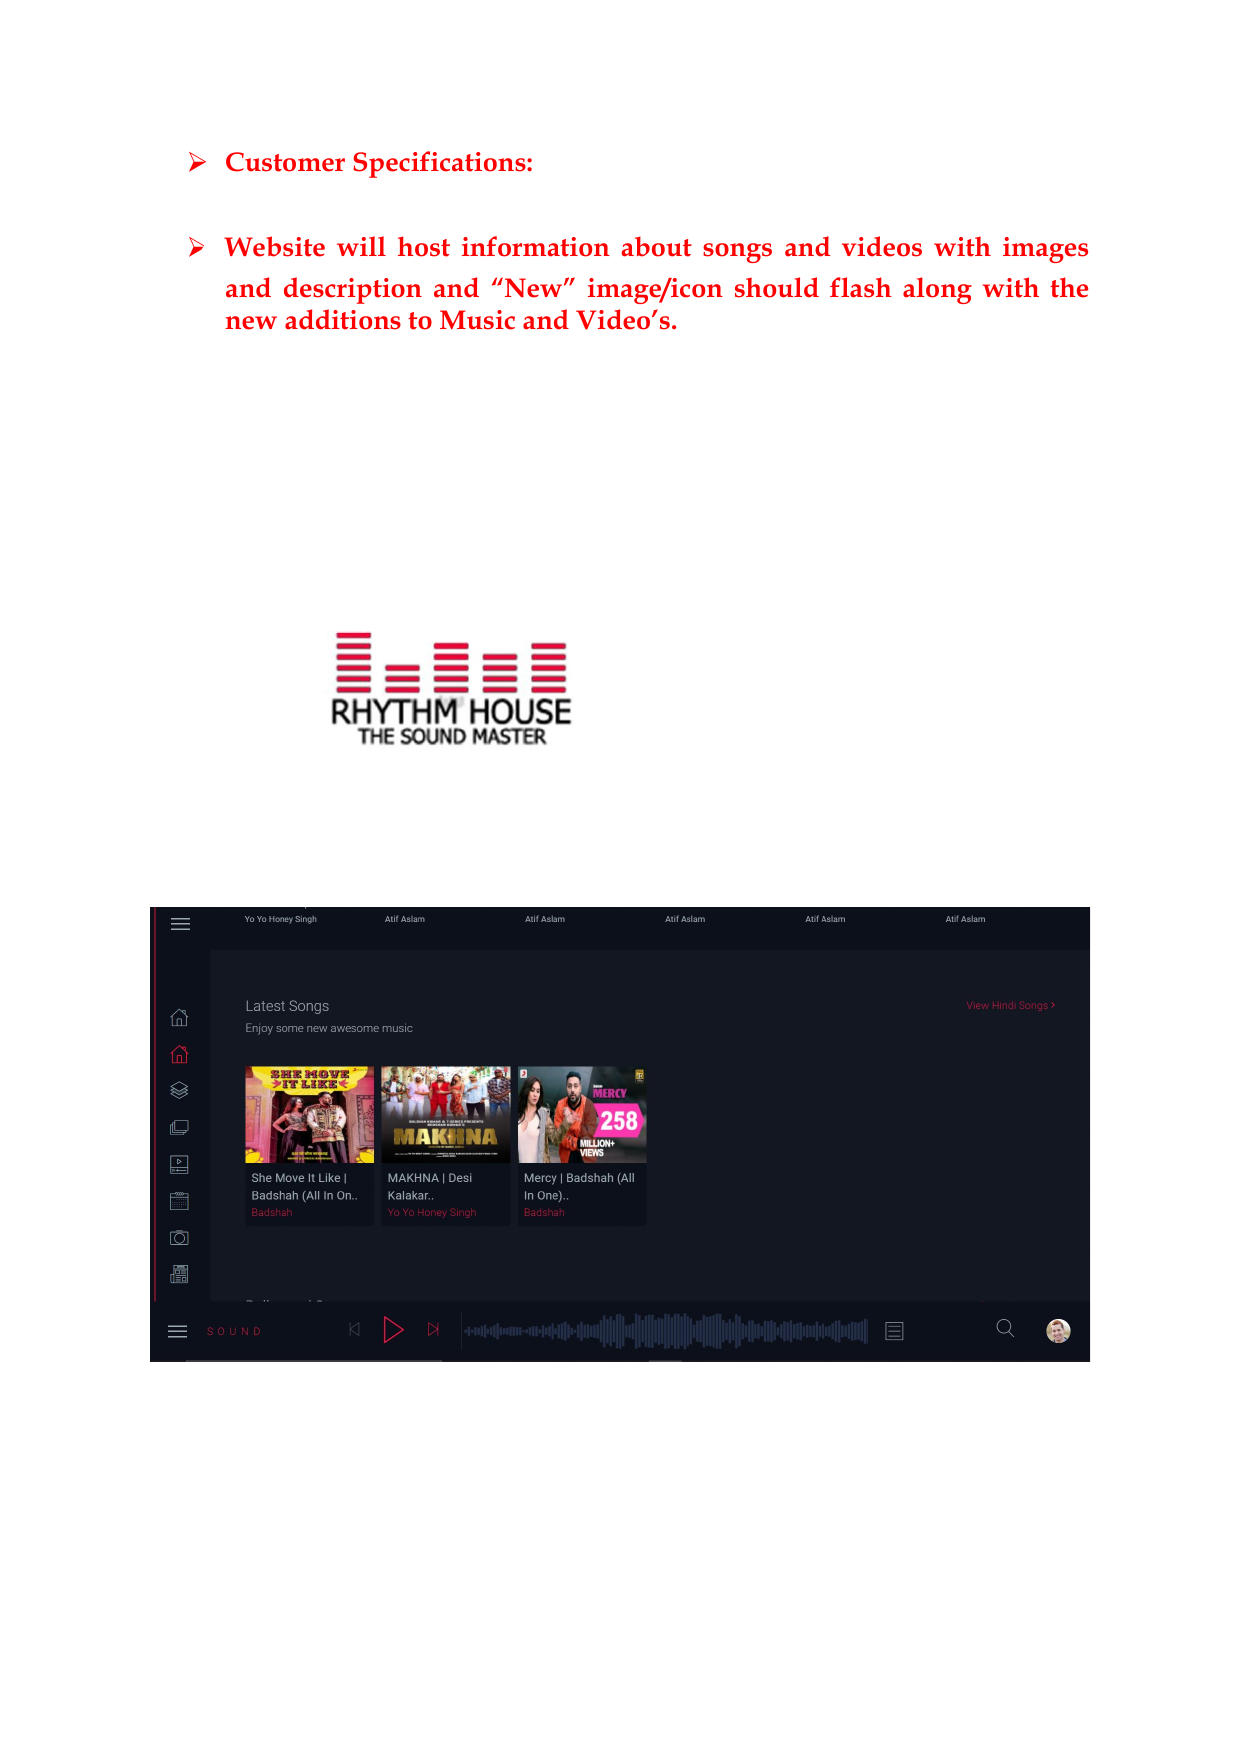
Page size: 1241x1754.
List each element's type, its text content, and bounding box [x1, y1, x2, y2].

picture [316, 631, 584, 767]
picture [150, 907, 1091, 1362]
list Website will host information about songs and videos with images and description and “New” image/icon should flash along with the new additions to Music and Video’s. [187, 216, 1090, 337]
list Customer Specifications: [187, 131, 1090, 186]
